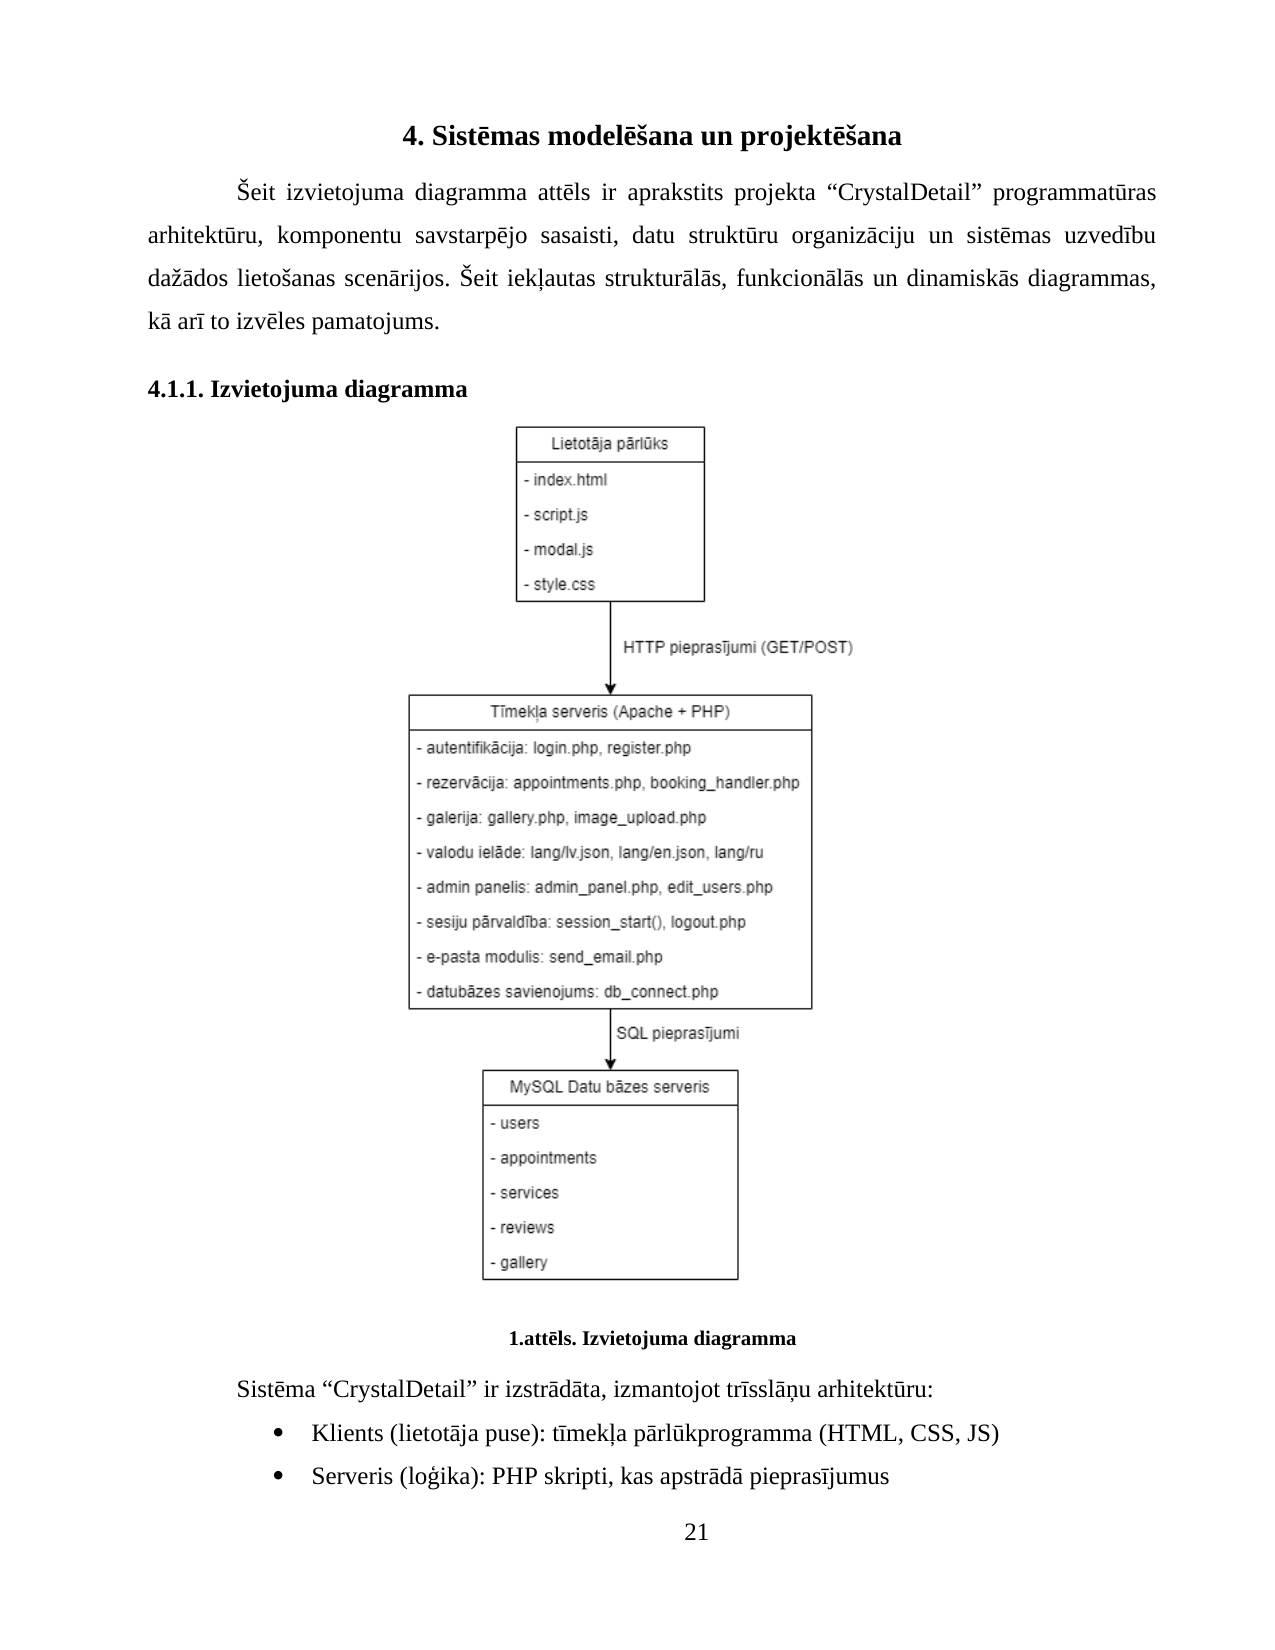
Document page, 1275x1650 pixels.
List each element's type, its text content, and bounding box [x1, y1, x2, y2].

list Klients (lietotāja puse): tīmekļa pārlūkprogramma (HTML, CSS, JS) [274, 1418, 1157, 1446]
list Serveris (loģika): PHP skripti, kas apstrādā pieprasījumus [274, 1461, 1157, 1489]
subtitle Sistēmas modelēšana un projektēšana [148, 118, 1157, 152]
text Šeit izvietojuma diagramma attēls ir aprakstits projekta “CrystalDetail” programmatūras arhitektūru, komponentu savstarpējo sasaisti, datu struktūru organizāciju un sistēmas uzvedību dažādos lietošanas scenārijos. Šeit iekļautas strukturālās, funkcionālās un dinamiskās diagrammas, kā arī to izvēles pamatojums. [148, 177, 1157, 335]
text Sistēma “CrystalDetail” ir izstrādāta, izmantojot trīsslāņu arhitektūru: [148, 1374, 1157, 1403]
picture [406, 424, 869, 1287]
subtitle Izvietojuma diagramma [148, 374, 1157, 403]
